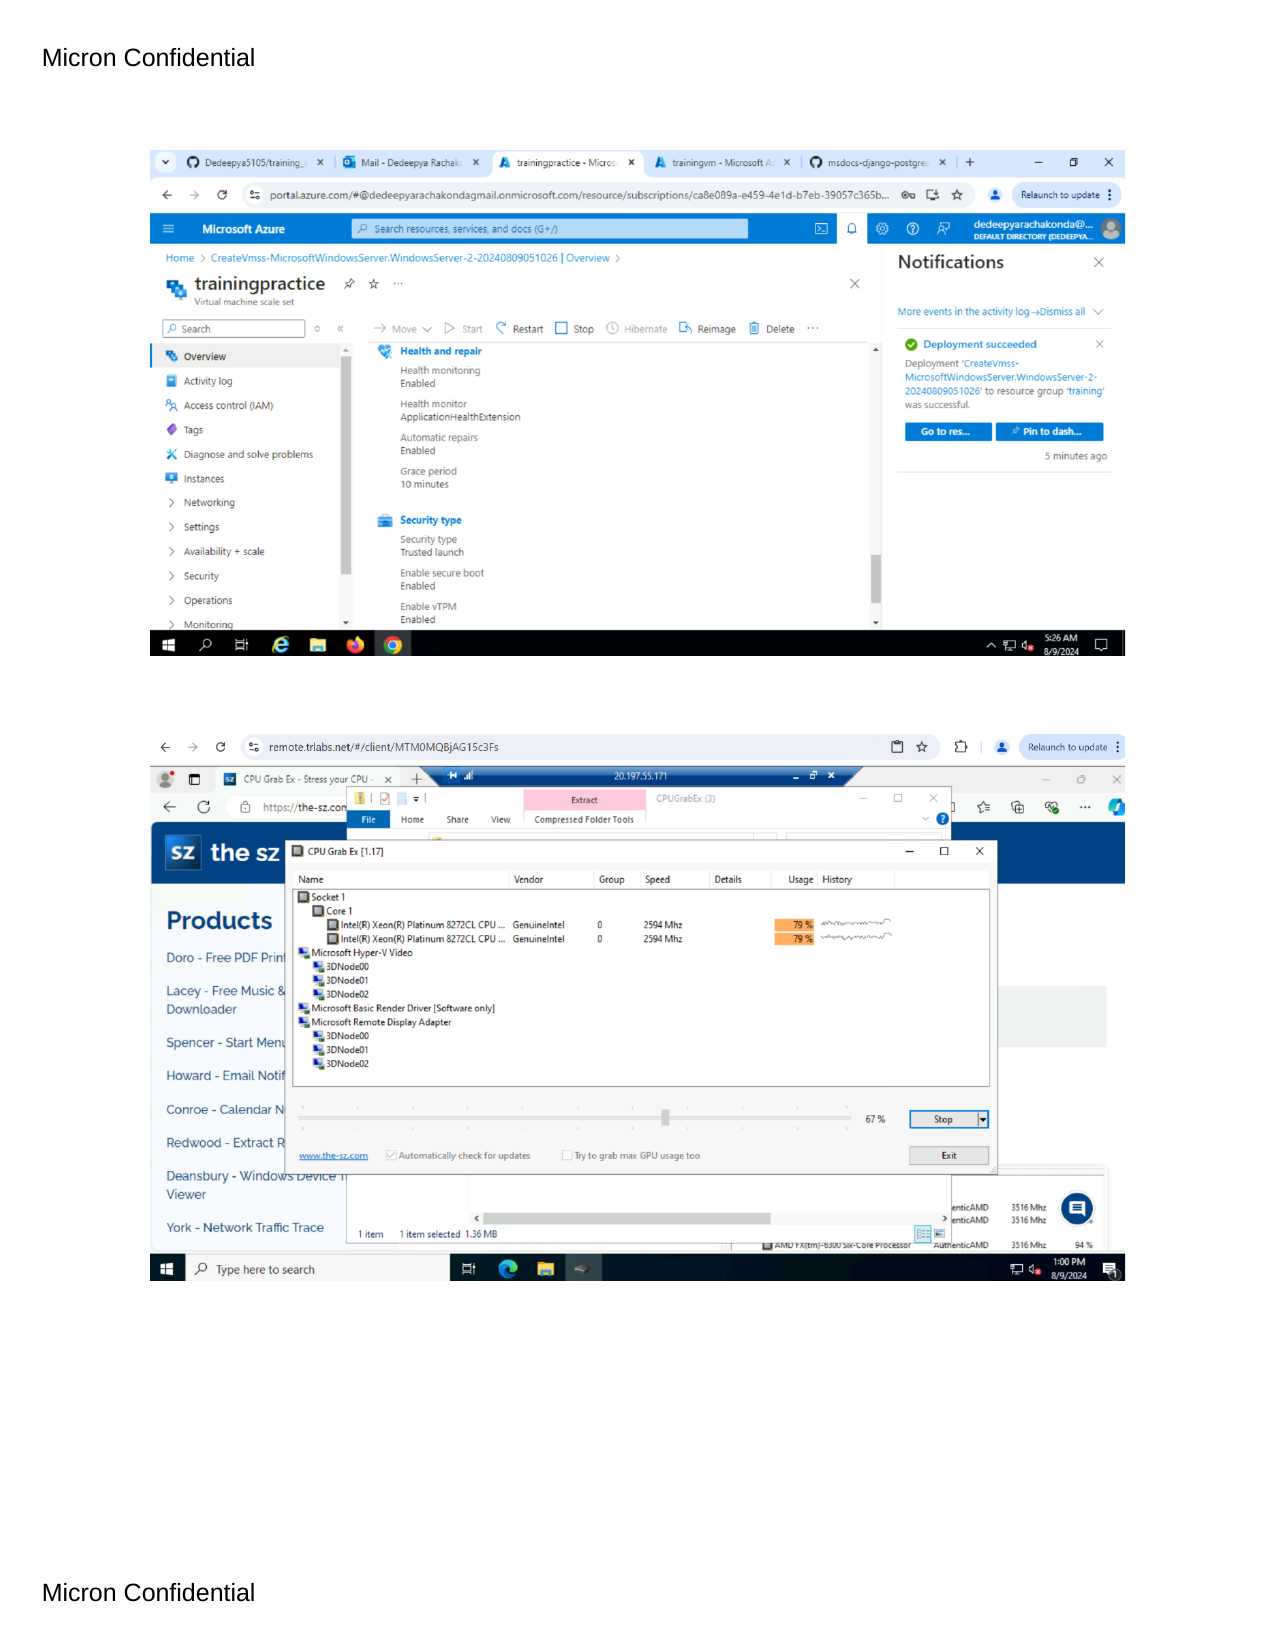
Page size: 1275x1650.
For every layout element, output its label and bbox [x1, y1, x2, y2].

picture [150, 732, 1125, 1281]
picture [150, 150, 1125, 656]
